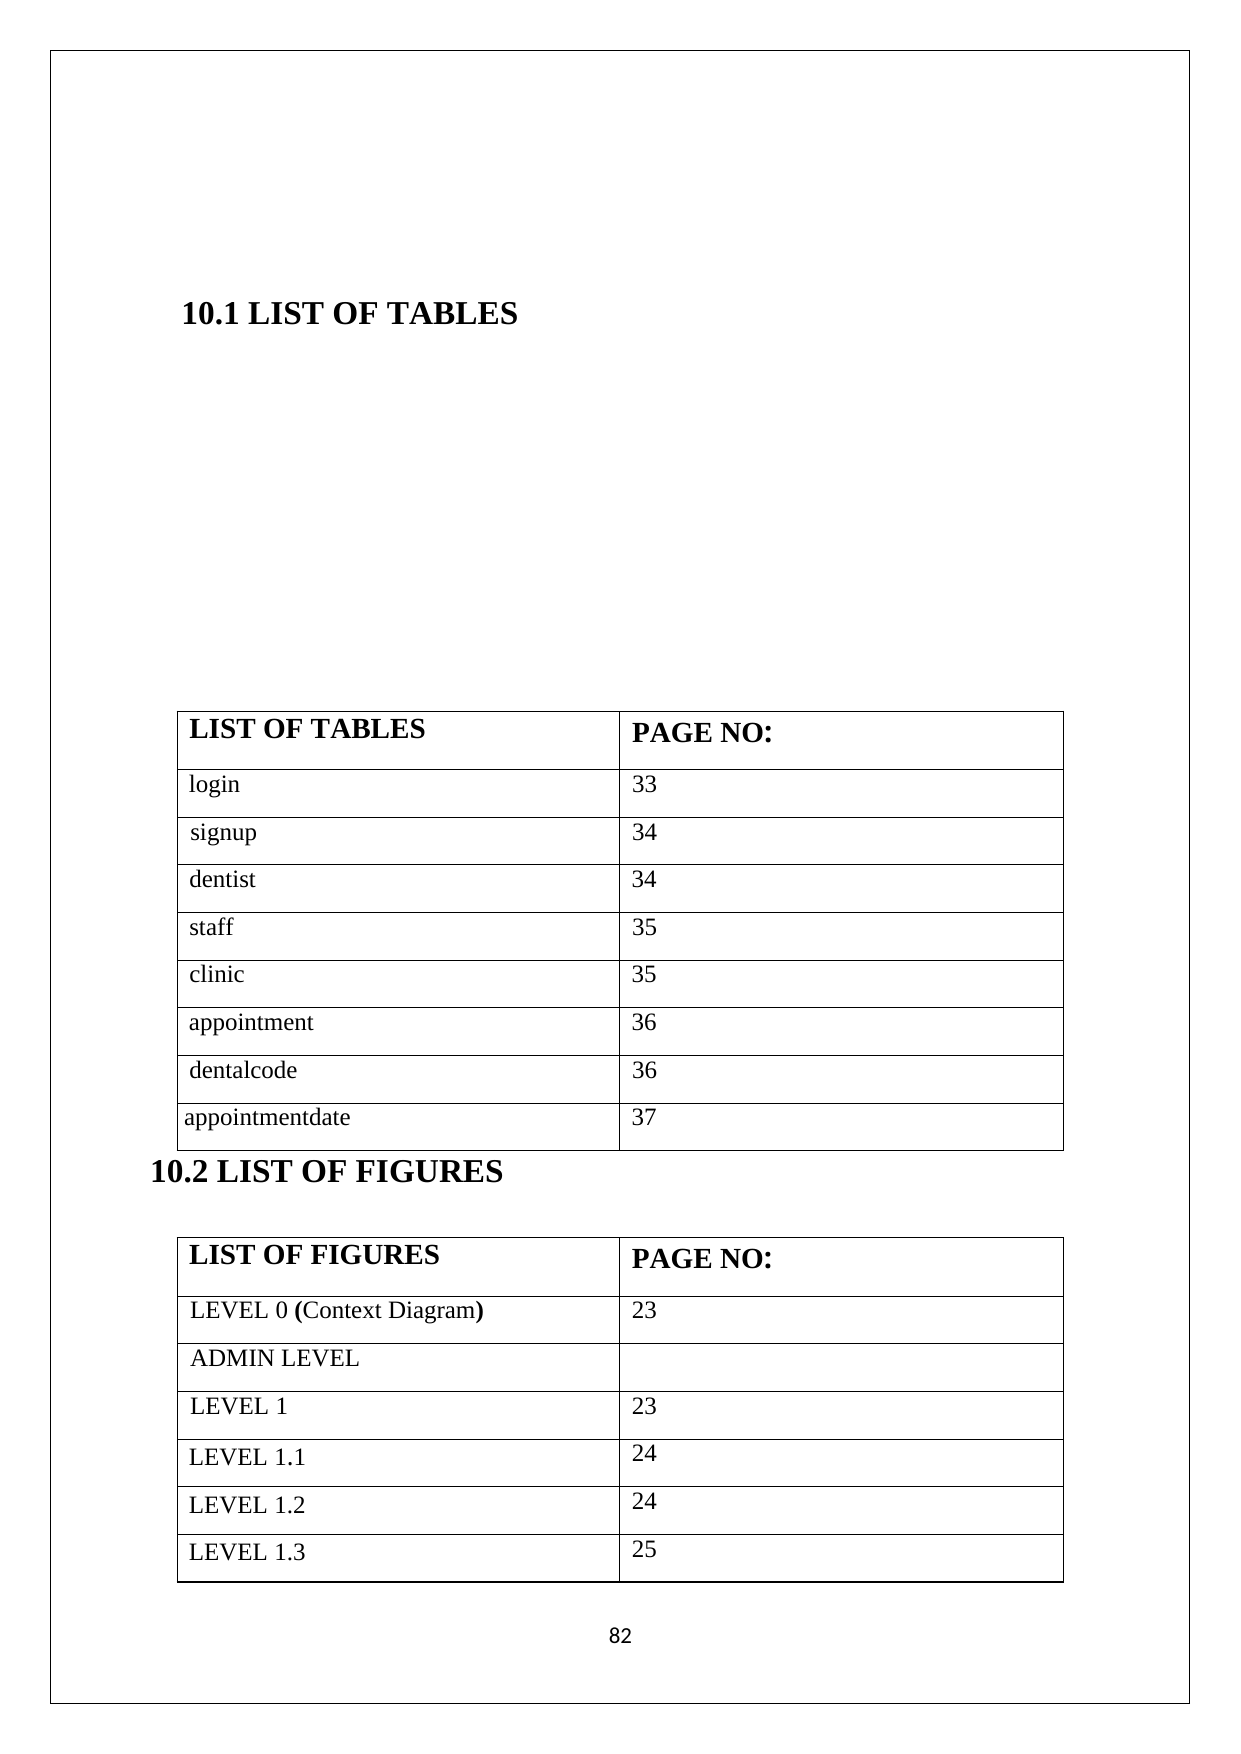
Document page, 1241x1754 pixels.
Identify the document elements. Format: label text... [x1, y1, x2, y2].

table_cell 35 [620, 913, 1063, 959]
table_cell 34 [620, 865, 1063, 912]
table_cell LEVEL 1.3 [178, 1535, 619, 1581]
table_cell 24 [620, 1487, 1063, 1534]
table_cell 25 [620, 1535, 1063, 1581]
table_cell 33 [620, 770, 1063, 817]
text 10.2 LIST OF FIGURES [150, 1151, 1084, 1189]
table_cell 24 [620, 1440, 1063, 1486]
table_cell 23 [620, 1297, 1063, 1343]
table_header PAGE NO: [620, 712, 1063, 769]
table_cell appointment [178, 1008, 619, 1055]
table_cell LEVEL 1.2 [178, 1487, 619, 1534]
table_cell staff [178, 913, 619, 959]
table_header LIST OF FIGURES [178, 1238, 619, 1296]
table_cell appointmentdate [178, 1104, 619, 1150]
table_cell dentist [178, 865, 619, 912]
table_cell 34 [620, 818, 1063, 864]
table_cell 23 [620, 1392, 1063, 1438]
table_cell clinic [178, 961, 619, 1007]
table_header PAGE NO: [620, 1238, 1063, 1296]
table_cell LEVEL 1.1 [178, 1440, 619, 1486]
table_cell LEVEL 0 (Context Diagram) [178, 1297, 619, 1343]
table_cell ADMIN LEVEL [178, 1344, 619, 1391]
table_cell 36 [620, 1008, 1063, 1055]
table_cell LEVEL 1 [178, 1392, 619, 1438]
table_header LIST OF TABLES [178, 712, 619, 769]
table_cell [620, 1344, 1063, 1391]
text 10.1 LIST OF TABLES [150, 293, 1084, 331]
table_cell 36 [620, 1056, 1063, 1102]
table_cell login [178, 770, 619, 817]
table_cell 35 [620, 961, 1063, 1007]
table_cell signup [178, 818, 619, 864]
table_cell dentalcode [178, 1056, 619, 1102]
table_cell 37 [620, 1104, 1063, 1150]
